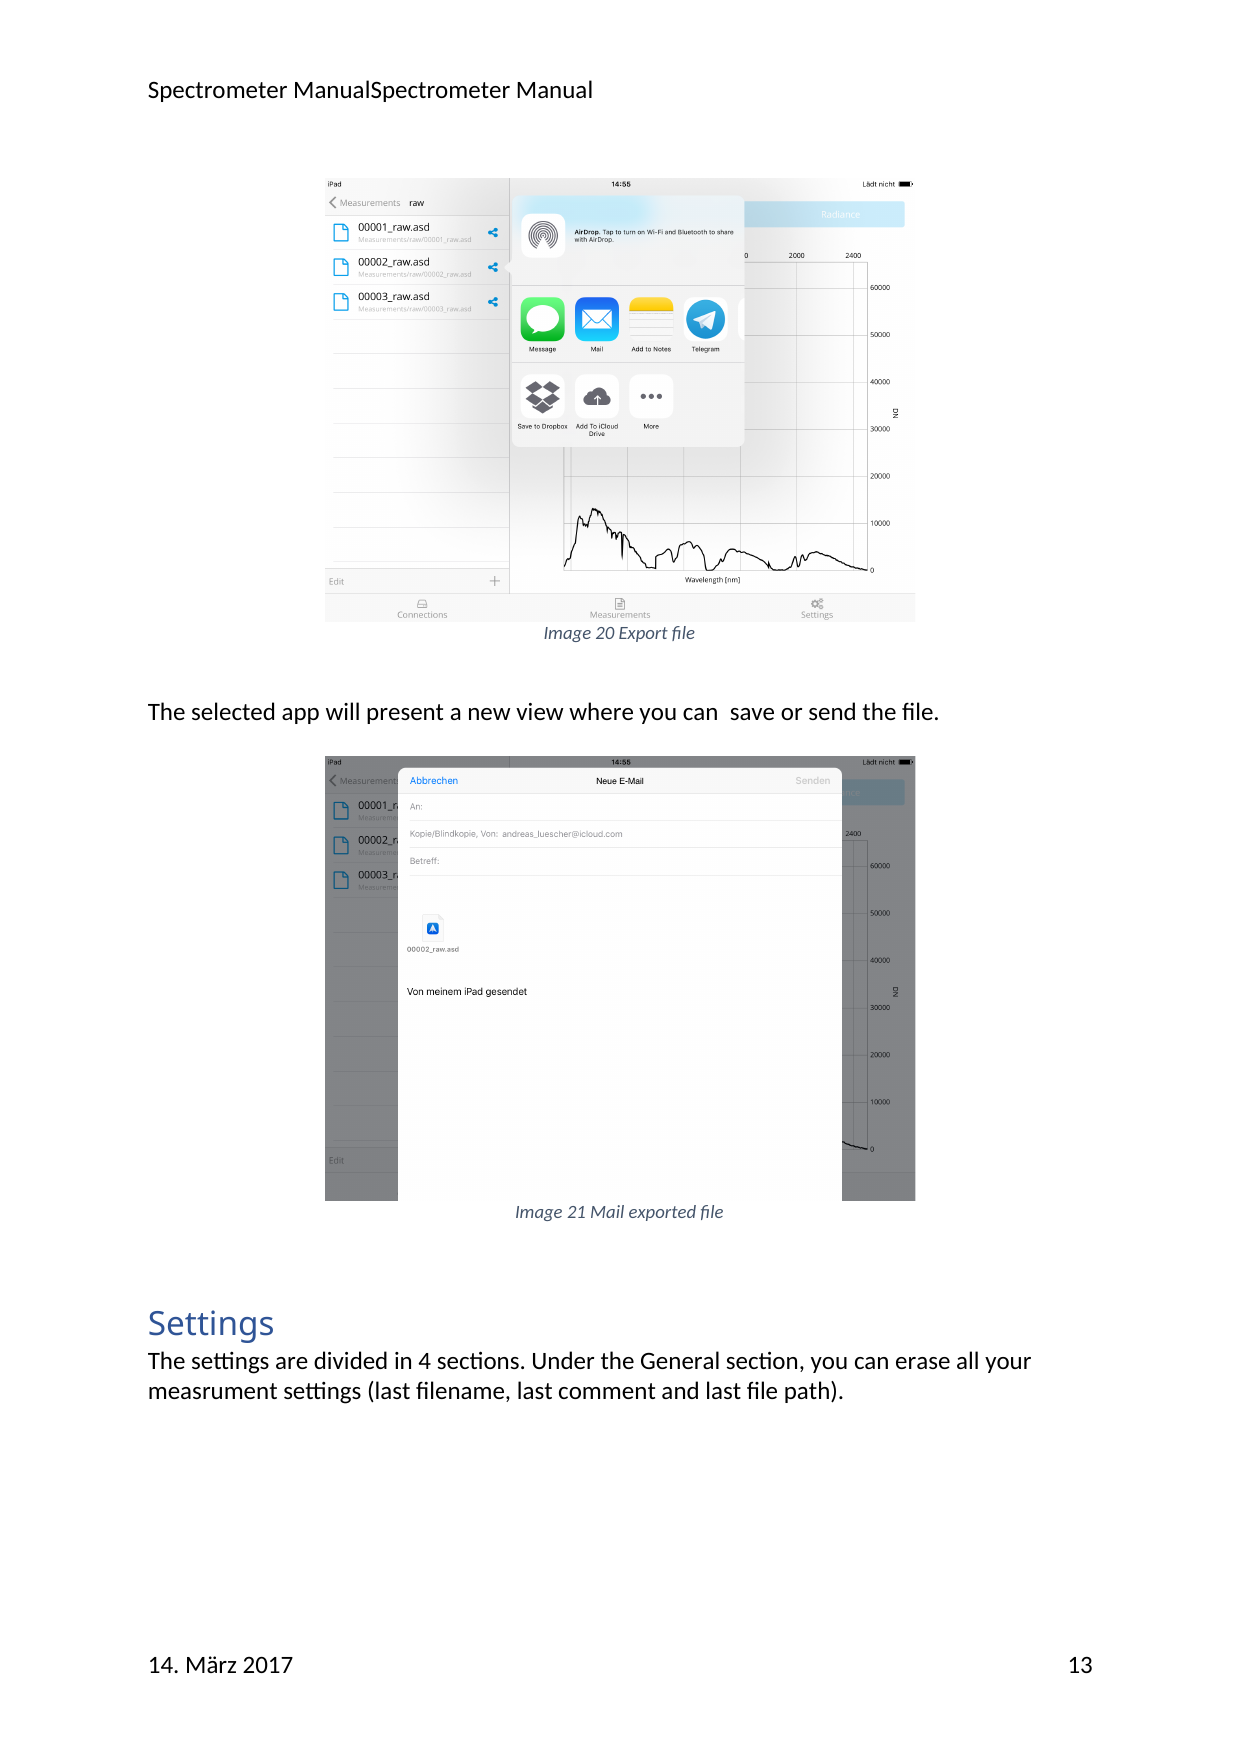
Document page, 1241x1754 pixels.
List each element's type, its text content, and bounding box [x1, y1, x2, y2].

text Image 20 Export file [148, 622, 1093, 644]
picture [325, 178, 916, 622]
subtitle Settings [148, 1299, 1093, 1345]
picture [325, 756, 916, 1201]
text Image 21 Mail exported file [148, 1200, 1093, 1223]
text The settings are divided in 4 sections. Under the General section, you can erase all your measrument settings (last filename, last comment and last file path). [148, 1345, 1093, 1406]
text The selected app will present a new view where you can save or send the file. [148, 696, 1093, 726]
